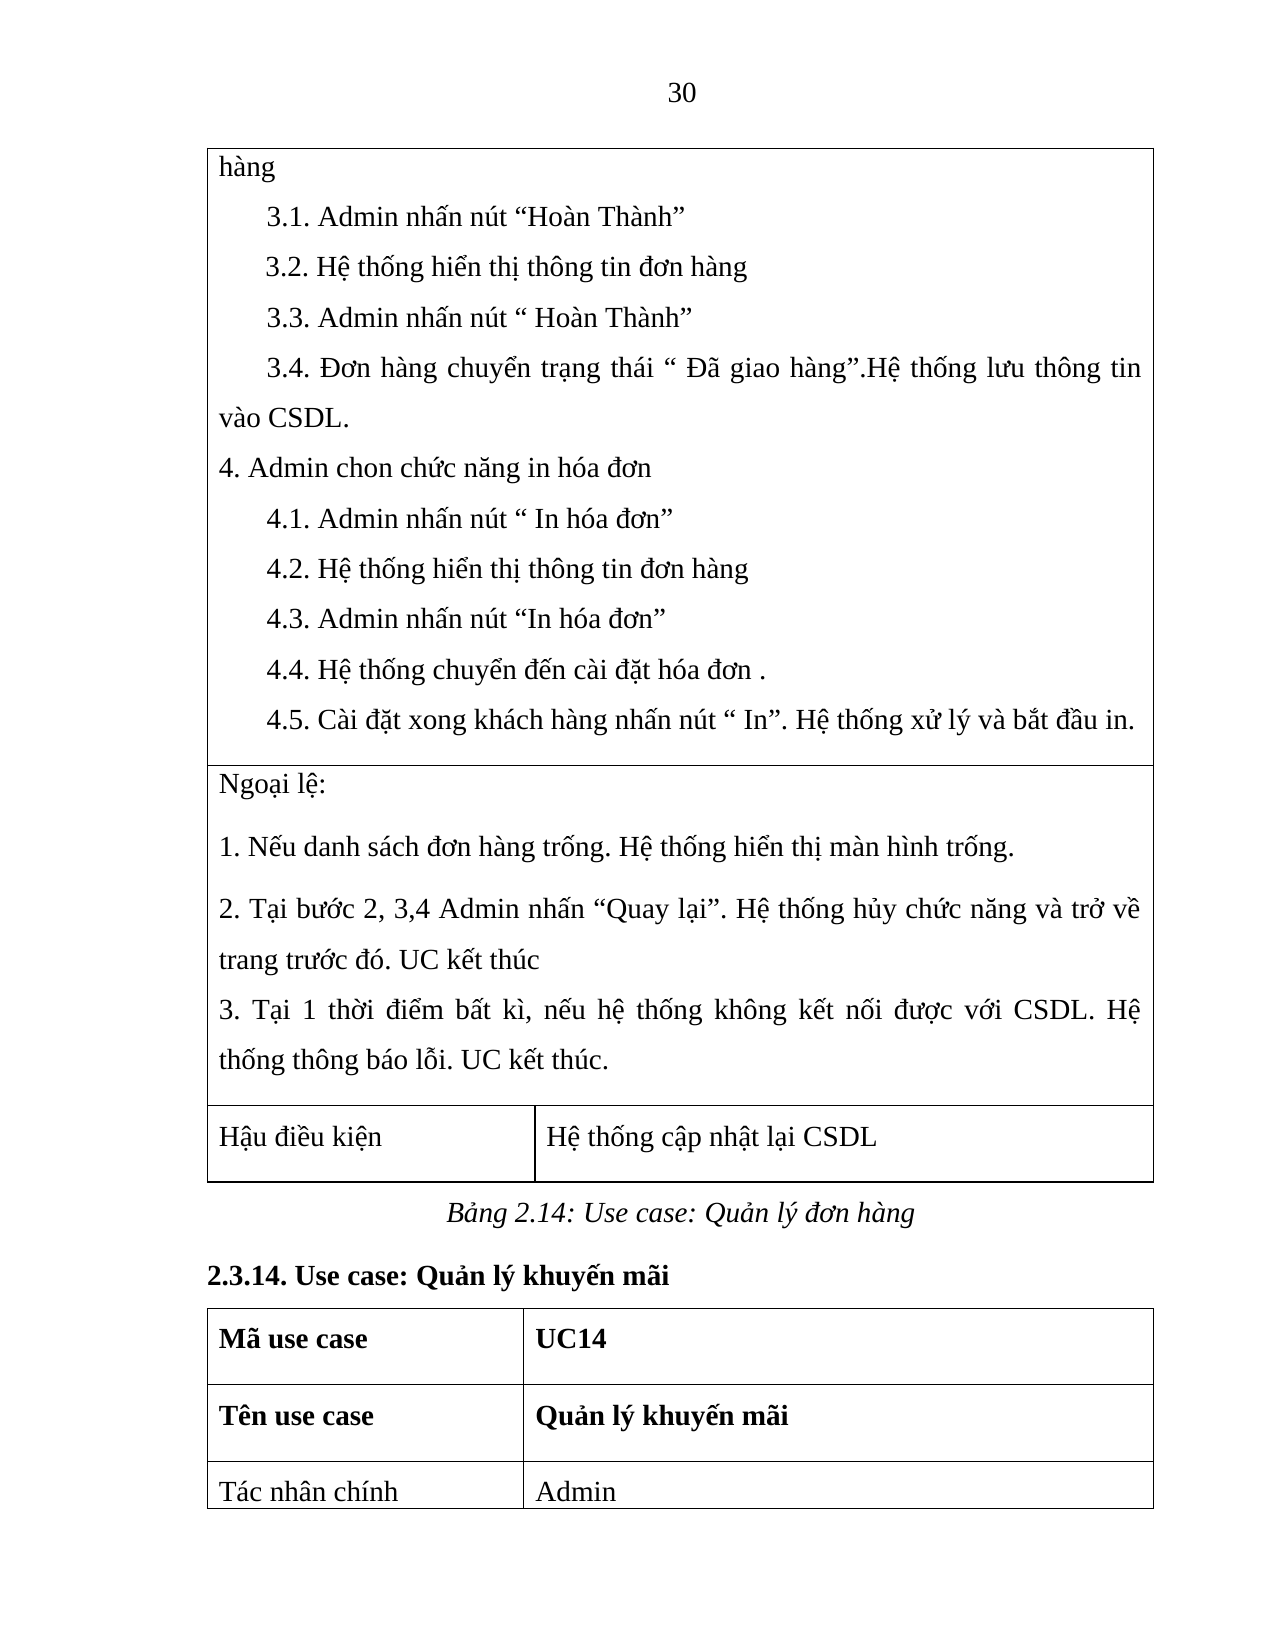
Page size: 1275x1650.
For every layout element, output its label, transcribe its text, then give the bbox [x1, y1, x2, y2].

table_cell Hệ thống cập nhật lại CSDL [536, 1106, 1153, 1181]
table_cell Ngoại lệ: 1. Nếu danh sách đơn hàng trống. Hệ thống hiển thị màn hình trống. 2. Tại bước 2, 3,4 Admin nhấn “Quay lại”. Hệ thống hủy chức năng và trở về trang trước đó. UC kết thúc 3. Tại 1 thời điểm bất kì, nếu hệ thống không kết nối được với CSDL. Hệ thống thông báo lỗi. UC kết thúc. [208, 766, 1153, 1105]
table_cell Hậu điều kiện [208, 1106, 534, 1181]
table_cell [208, 149, 1153, 765]
text Bảng 2.14: Use case: Quản lý đơn hàng [207, 1195, 1157, 1228]
table_cell Tác nhân chính [208, 1462, 523, 1508]
table_cell Quản lý khuyến mãi [524, 1385, 1153, 1461]
subtitle 2.3.14. Use case: Quản lý khuyến mãi [207, 1258, 1157, 1291]
table_header Mã use case [208, 1309, 523, 1384]
table_cell Tên use case [208, 1385, 523, 1461]
table_header UC14 [524, 1309, 1153, 1384]
table_cell Admin [524, 1462, 1153, 1508]
